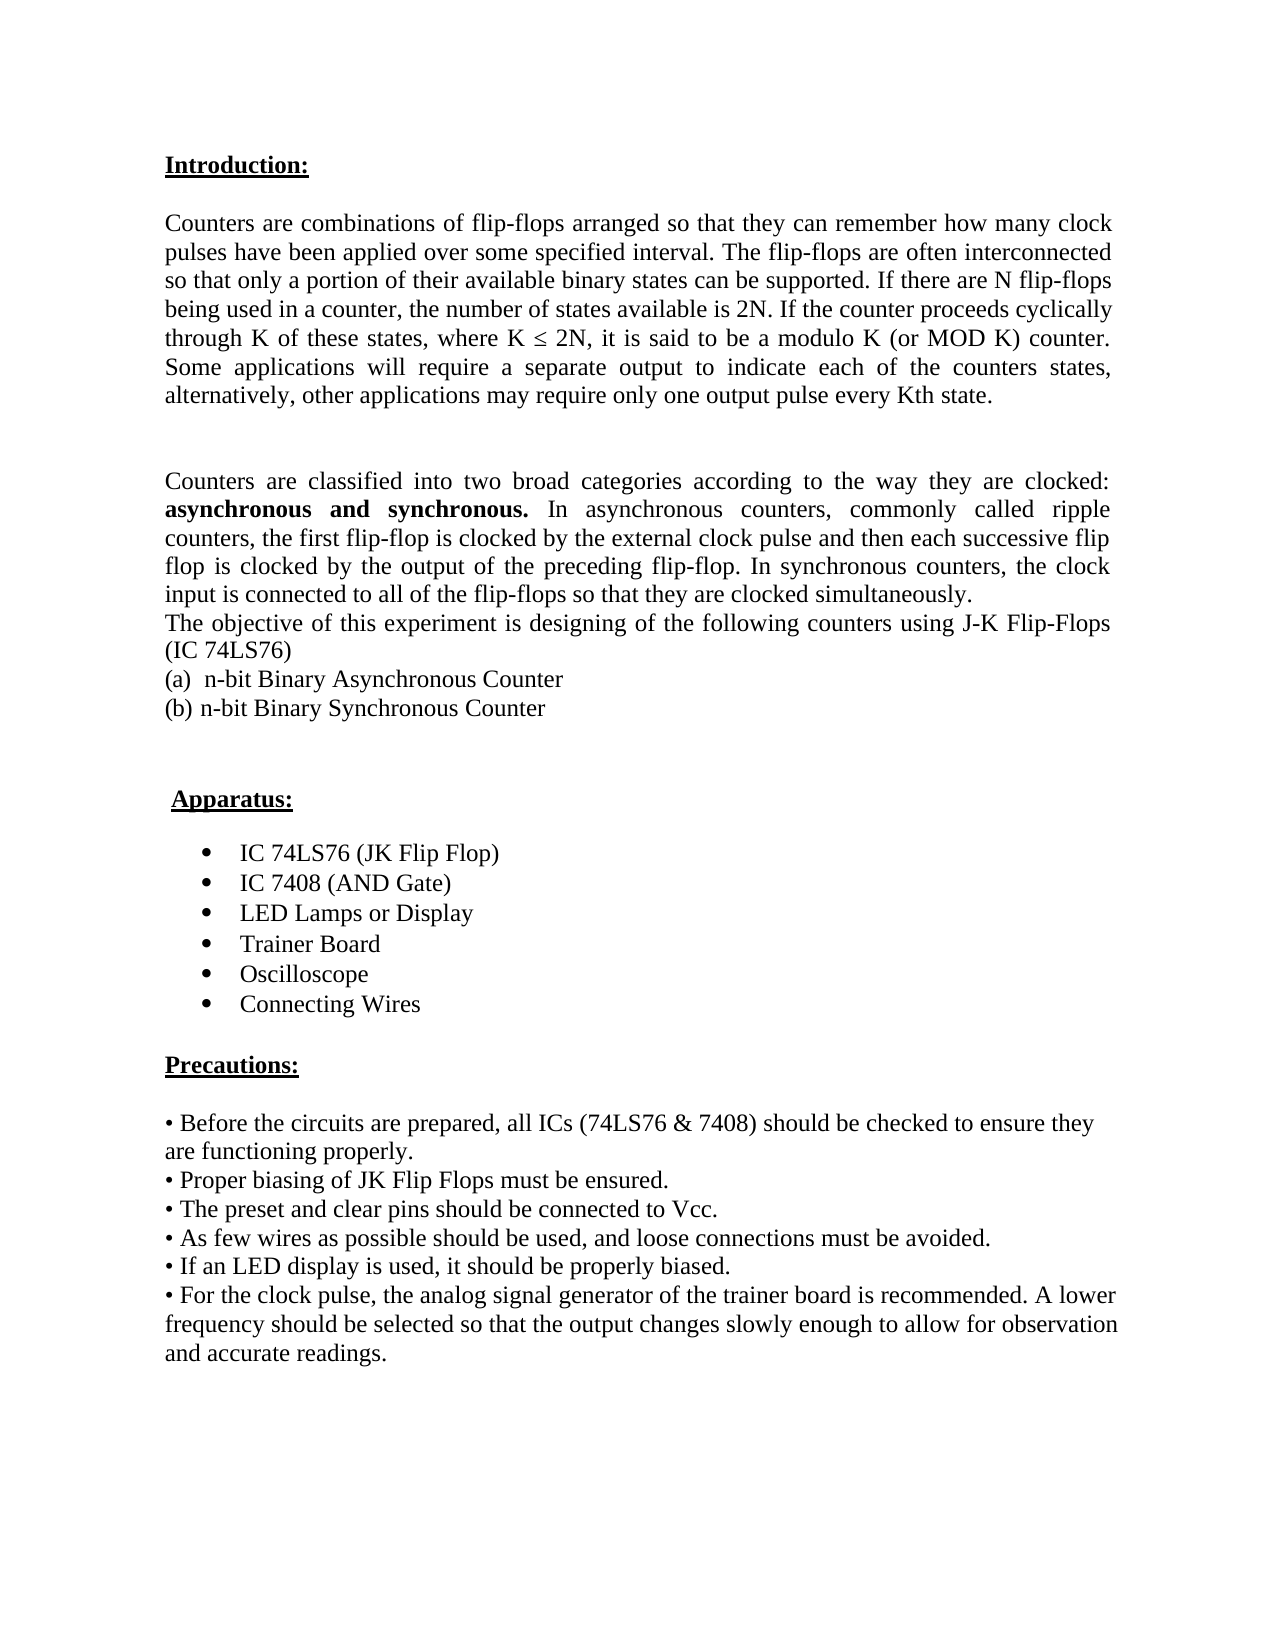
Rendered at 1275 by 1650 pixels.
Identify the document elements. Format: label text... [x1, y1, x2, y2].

list Oscilloscope [202, 958, 1125, 989]
list Trainer Board [202, 928, 1125, 958]
list Connecting Wires [202, 989, 1125, 1019]
list n-bit Binary Asynchronous Counter [164, 664, 1125, 693]
list IC 7408 (AND Gate) [202, 867, 1125, 897]
text The objective of this experiment is designing of the following counters using J-K Flip-Flops (IC 74LS76) [164, 609, 1113, 664]
subtitle • Before the circuits are prepared, all ICs (74LS76 & 7408) should be checked to ensure they are functioning properly. • Proper biasing of JK Flip Flops must be ensured. • The preset and clear pins should be connected to Vcc. • As few wires as possible should be used, and loose connections must be avoided. • If an LED display is used, it should be properly biased. • For the clock pulse, the analog signal generator of the trainer board is recommended. A lower frequency should be selected so that the output changes slowly enough to allow for observation and accurate readings. [164, 1108, 1125, 1366]
text Counters are classified into two broad categories according to the way they are clocked: asynchronous and synchronous. In asynchronous counters, commonly called ripple counters, the first flip-flop is clocked by the external clock pulse and then each successive flip flop is clocked by the output of the preceding flip-flop. In synchronous counters, the clock input is connected to all of the flip-flops so that they are clocked simultaneously. [164, 467, 1111, 608]
text Counters are combinations of flip-flops arranged so that they can remember how many clock pulses have been applied over some specified interval. The flip-flops are often interconnected so that only a portion of their available binary states can be supported. If there are N flip-flops being used in a counter, the number of states available is 2N. If the counter proceeds cyclically through K of these states, where K ≤ 2N, it is said to be a modulo K (or MOD K) counter. Some applications will require a separate output to indicate each of the counters states, alternatively, other applications may require only one output pulse every Kth state. [164, 208, 1113, 409]
subtitle Introduction: [164, 150, 1125, 179]
list IC 74LS76 (JK Flip Flop) [202, 838, 1125, 867]
list n-bit Binary Synchronous Counter [164, 693, 1125, 722]
list LED Lamps or Display [202, 897, 1125, 928]
subtitle Apparatus: [171, 784, 1125, 813]
subtitle Precautions: [164, 1050, 1125, 1079]
